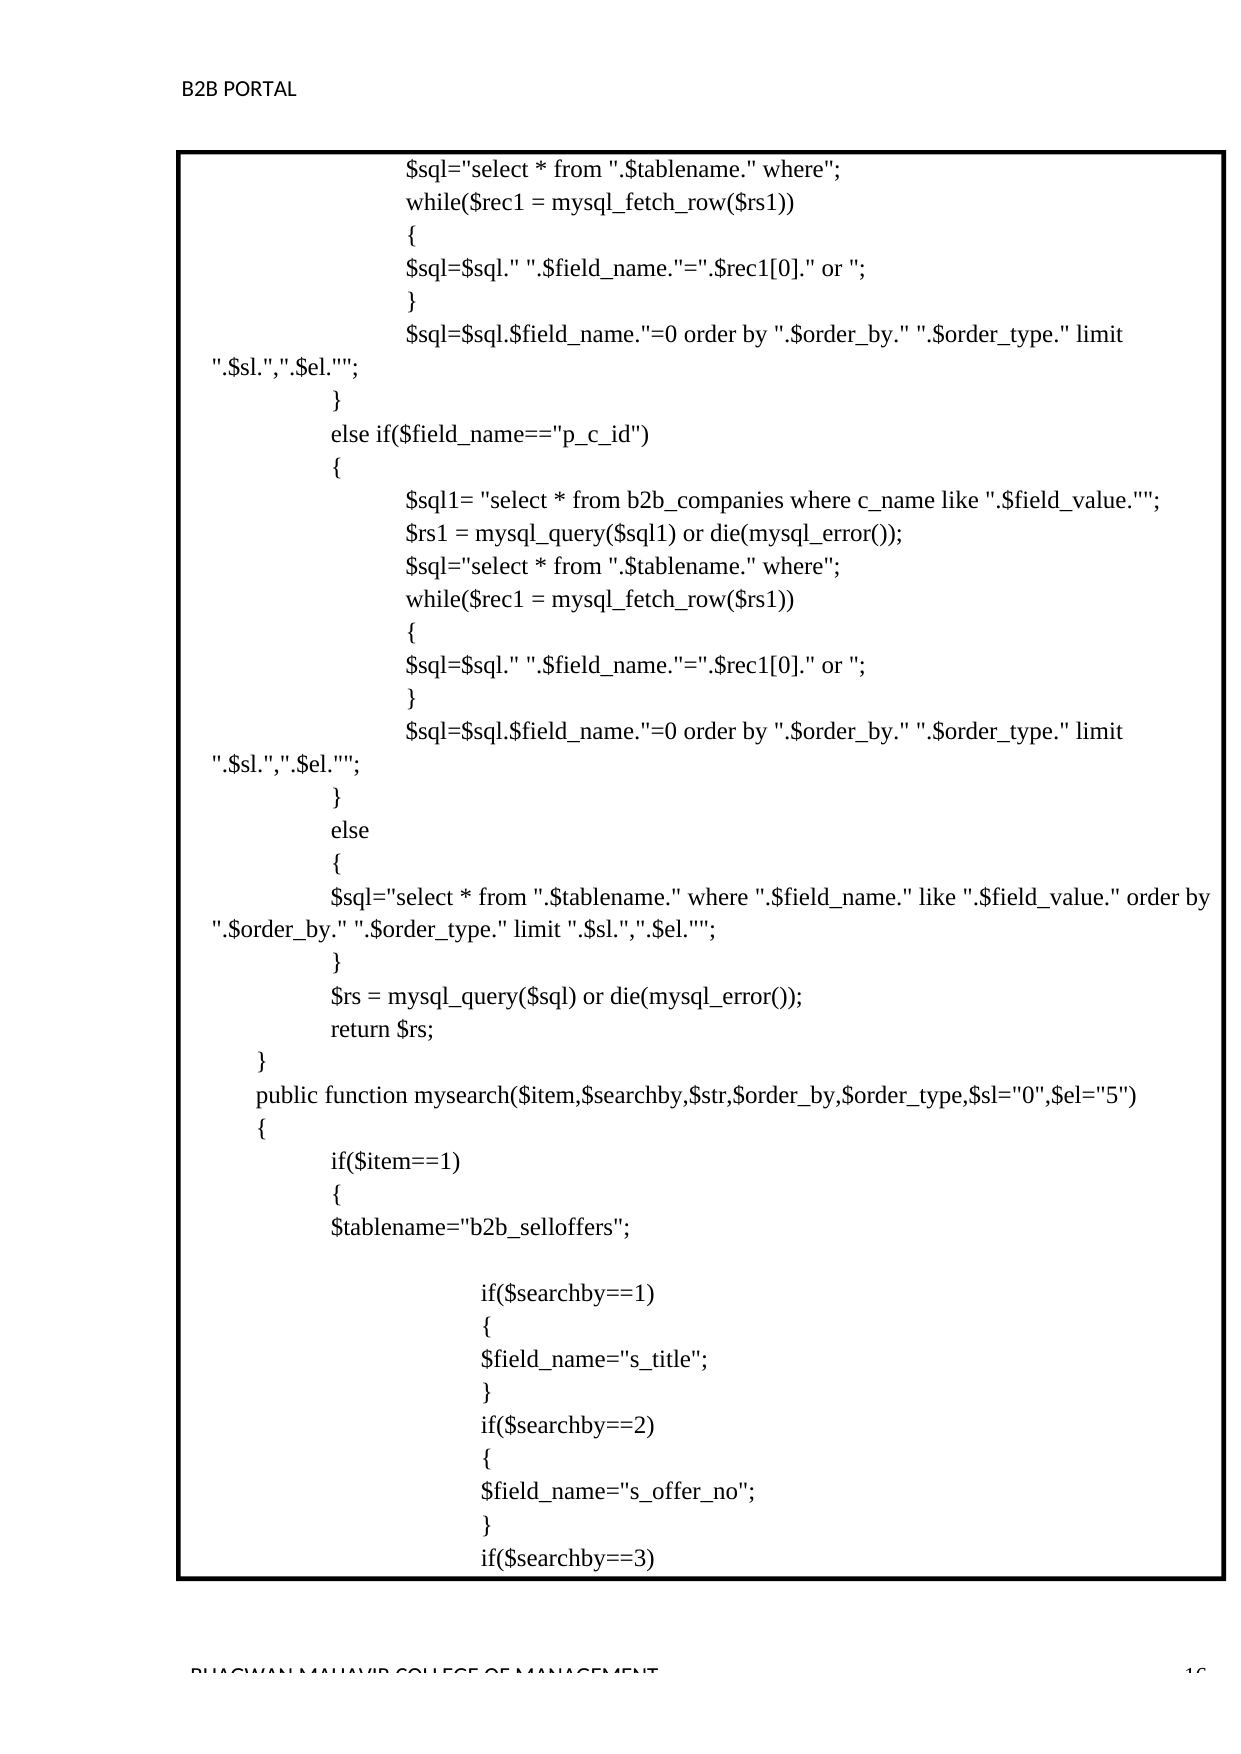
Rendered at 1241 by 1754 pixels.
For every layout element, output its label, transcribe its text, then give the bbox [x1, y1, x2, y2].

text $sql="select * from ".$tablename." where"; while($rec1 = mysql_fetch_row($rs1)) [405, 551, 843, 613]
text { [481, 1311, 1240, 1340]
text } [331, 948, 1240, 976]
text } [405, 683, 1240, 712]
text $tablename="b2b_selloffers"; [331, 1212, 1240, 1241]
text } [331, 385, 360, 414]
text { [331, 452, 1240, 480]
text if($searchby==2) [481, 1410, 1240, 1439]
text $sql=$sql." ".$field_name."=".$rec1[0]." or "; [406, 253, 1240, 282]
text else if($field_name=="p_c_id") [331, 419, 1240, 447]
text $field_name="s_title"; [481, 1344, 1240, 1373]
text { [256, 1113, 1240, 1142]
text } [481, 1377, 1240, 1406]
text $sql=$sql." ".$field_name."=".$rec1[0]." or "; [405, 650, 1240, 679]
text { [406, 220, 1240, 249]
text $sql1= "select * from b2b_companies where c_name like ".$field_value.""; [405, 485, 1240, 513]
text if($searchby==1) [481, 1278, 1240, 1307]
text public function mysearch($item,$searchby,$str,$order_by,$order_type,$sl="0",$el="5") [256, 1080, 1240, 1108]
text } [406, 286, 1240, 315]
text { [331, 1179, 1240, 1208]
text { [405, 617, 1240, 646]
text $sql="select * from ".$tablename." where"; while($rec1 = mysql_fetch_row($rs1)) [406, 154, 843, 216]
text $sql=$sql.$field_name."=0 order by ".$order_by." ".$order_type." limit [406, 319, 1240, 348]
text } [481, 1510, 1240, 1538]
text ".$sl.",".$el.""; [211, 352, 360, 381]
text } [256, 1047, 1240, 1075]
text $sql="select * from ".$tablename." where ".$field_name." like ".$field_value." order by ".$order_by." ".$order_type." limit ".$sl.",".$el.""; [211, 882, 1212, 943]
text { [481, 1443, 1240, 1472]
text $rs = mysql_query($sql) or die(mysql_error()); return $rs; [331, 981, 804, 1042]
text { [331, 848, 369, 877]
text if($searchby==3) [481, 1543, 1240, 1571]
text } [331, 782, 369, 811]
text $field_name="s_offer_no"; [481, 1476, 1240, 1505]
text else [331, 816, 369, 844]
text if($item==1) [331, 1146, 1240, 1175]
text ".$sl.",".$el.""; [211, 749, 369, 778]
text $sql=$sql.$field_name."=0 order by ".$order_by." ".$order_type." limit [405, 716, 1240, 745]
text $rs1 = mysql_query($sql1) or die(mysql_error()); [405, 518, 1240, 546]
